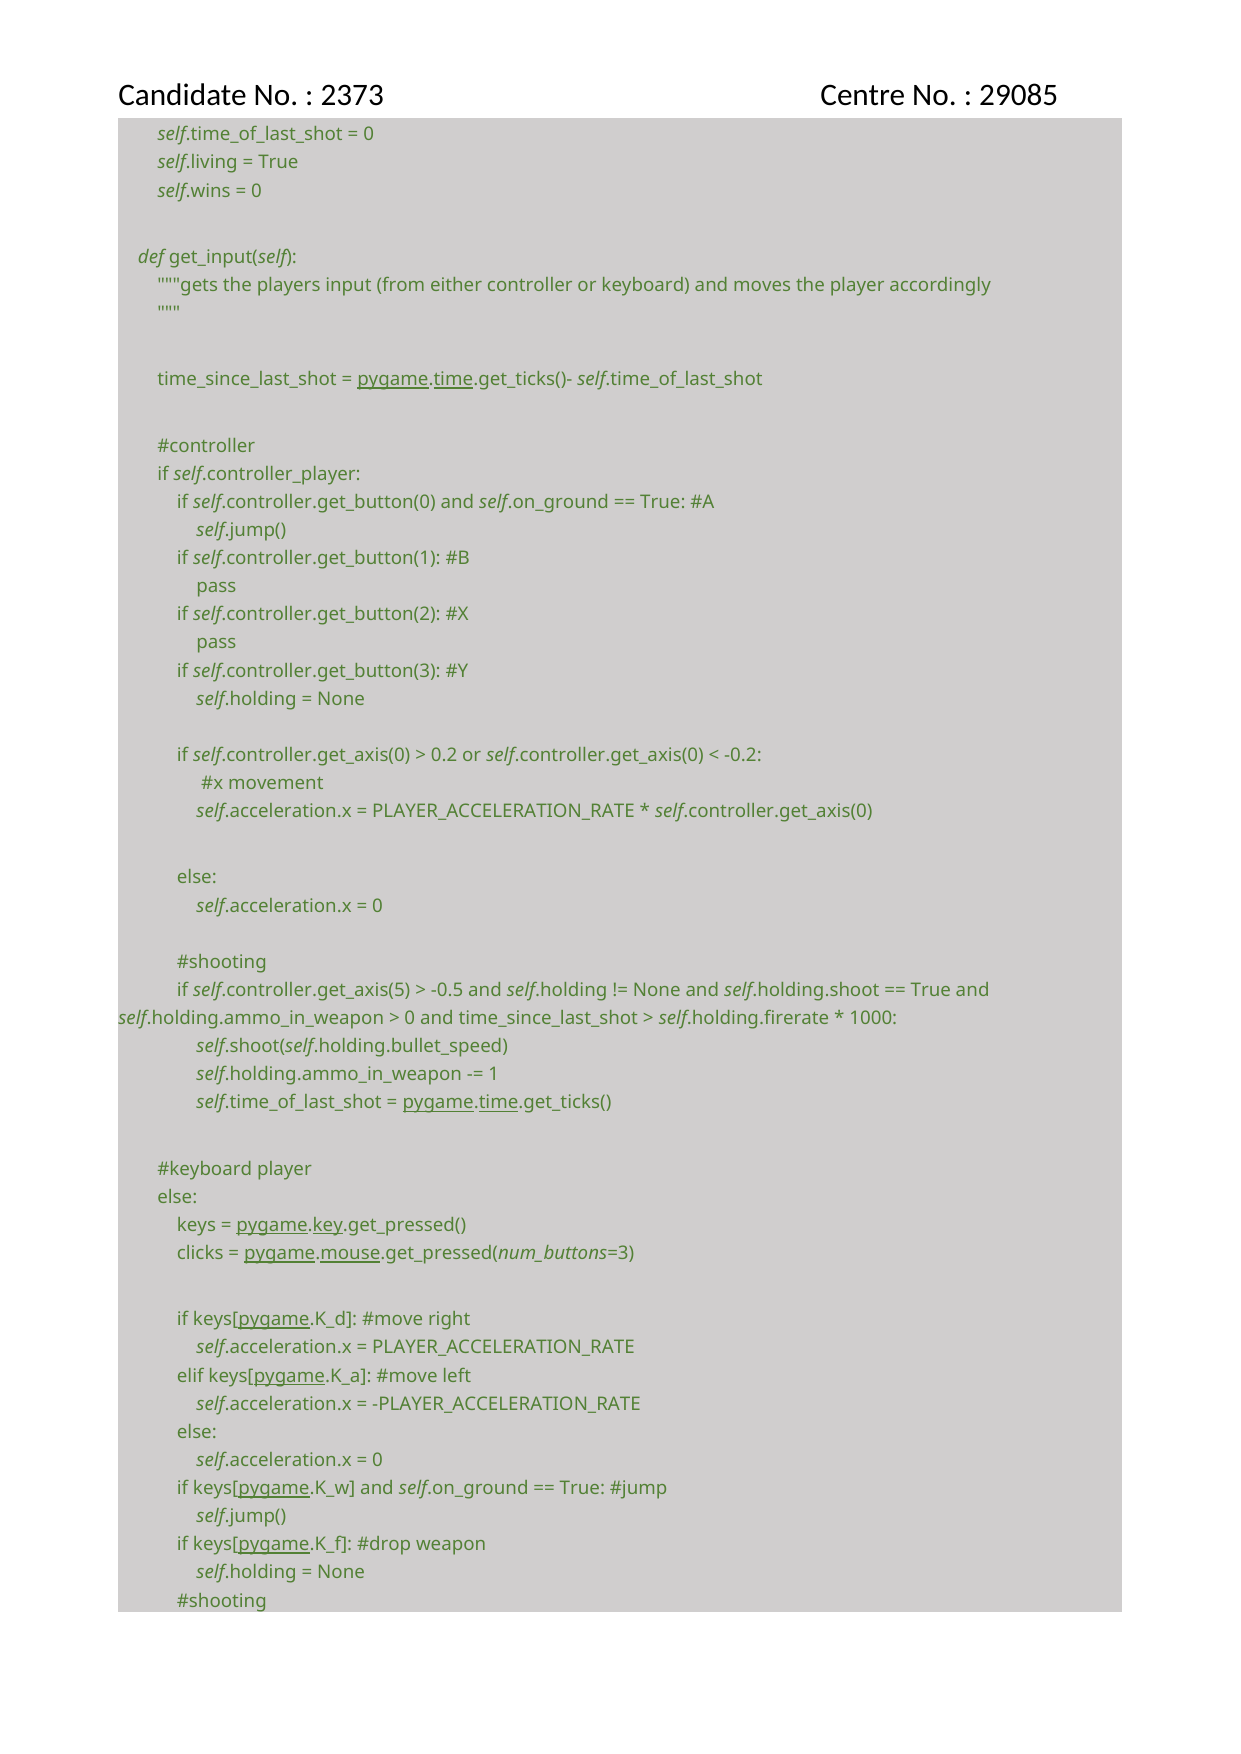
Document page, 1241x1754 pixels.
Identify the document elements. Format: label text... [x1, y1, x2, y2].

text #shooting [118, 946, 1122, 974]
text self.acceleration.x = PLAYER_ACCELERATION_RATE * self.controller.get_axis(0) [118, 795, 1122, 823]
text self.acceleration.x = -PLAYER_ACCELERATION_RATE [118, 1387, 1122, 1416]
text pass [118, 570, 1122, 598]
text if self.controller.get_button(2): #X [118, 598, 1122, 626]
text else: [118, 861, 1122, 889]
text self.jump() [118, 514, 1122, 542]
text clicks = pygame.mouse.get_pressed(num_buttons=3) [118, 1237, 1122, 1265]
text if self.controller_player: [118, 457, 1122, 486]
text pass [118, 626, 1122, 654]
text #shooting [118, 1584, 1122, 1612]
text #keyboard player [118, 1152, 1122, 1181]
text self.acceleration.x = PLAYER_ACCELERATION_RATE [118, 1331, 1122, 1359]
text if self.controller.get_axis(5) > -0.5 and self.holding != None and self.holding.shoot == True and self.holding.ammo_in_weapon > 0 and time_since_last_shot > self.holding.firerate * 1000: [118, 974, 1122, 1030]
text self.holding = None [118, 682, 1122, 711]
text if self.controller.get_button(1): #B [118, 542, 1122, 570]
text def get_input(self): [118, 241, 1122, 269]
text self.acceleration.x = 0 [118, 889, 1122, 917]
text self.holding = None [118, 1556, 1122, 1584]
text else: [118, 1416, 1122, 1444]
text self.living = True [118, 146, 1122, 174]
text if keys[pygame.K_f]: #drop weapon [118, 1528, 1122, 1556]
text if keys[pygame.K_d]: #move right [118, 1303, 1122, 1331]
text self.time_of_last_shot = pygame.time.get_ticks() [118, 1086, 1122, 1114]
text keys = pygame.key.get_pressed() [118, 1209, 1122, 1237]
text if self.controller.get_axis(0) > 0.2 or self.controller.get_axis(0) < -0.2: [118, 739, 1122, 767]
text self.wins = 0 [118, 174, 1122, 202]
text elif keys[pygame.K_a]: #move left [118, 1359, 1122, 1387]
text if keys[pygame.K_w] and self.on_ground == True: #jump [118, 1472, 1122, 1500]
text self.acceleration.x = 0 [118, 1444, 1122, 1472]
text self.time_of_last_shot = 0 [118, 118, 1122, 146]
text #controller [118, 429, 1122, 457]
text self.holding.ammo_in_weapon -= 1 [118, 1058, 1122, 1086]
text time_since_last_shot = pygame.time.get_ticks()- self.time_of_last_shot [118, 363, 1122, 391]
text self.shoot(self.holding.bullet_speed) [118, 1030, 1122, 1058]
text """gets the players input (from either controller or keyboard) and moves the player accordingly [118, 269, 1122, 297]
text self.jump() [118, 1500, 1122, 1528]
text #x movement [118, 767, 1122, 795]
text else: [118, 1181, 1122, 1209]
text if self.controller.get_button(0) and self.on_ground == True: #A [118, 486, 1122, 514]
text """ [118, 297, 1122, 325]
text if self.controller.get_button(3): #Y [118, 654, 1122, 682]
